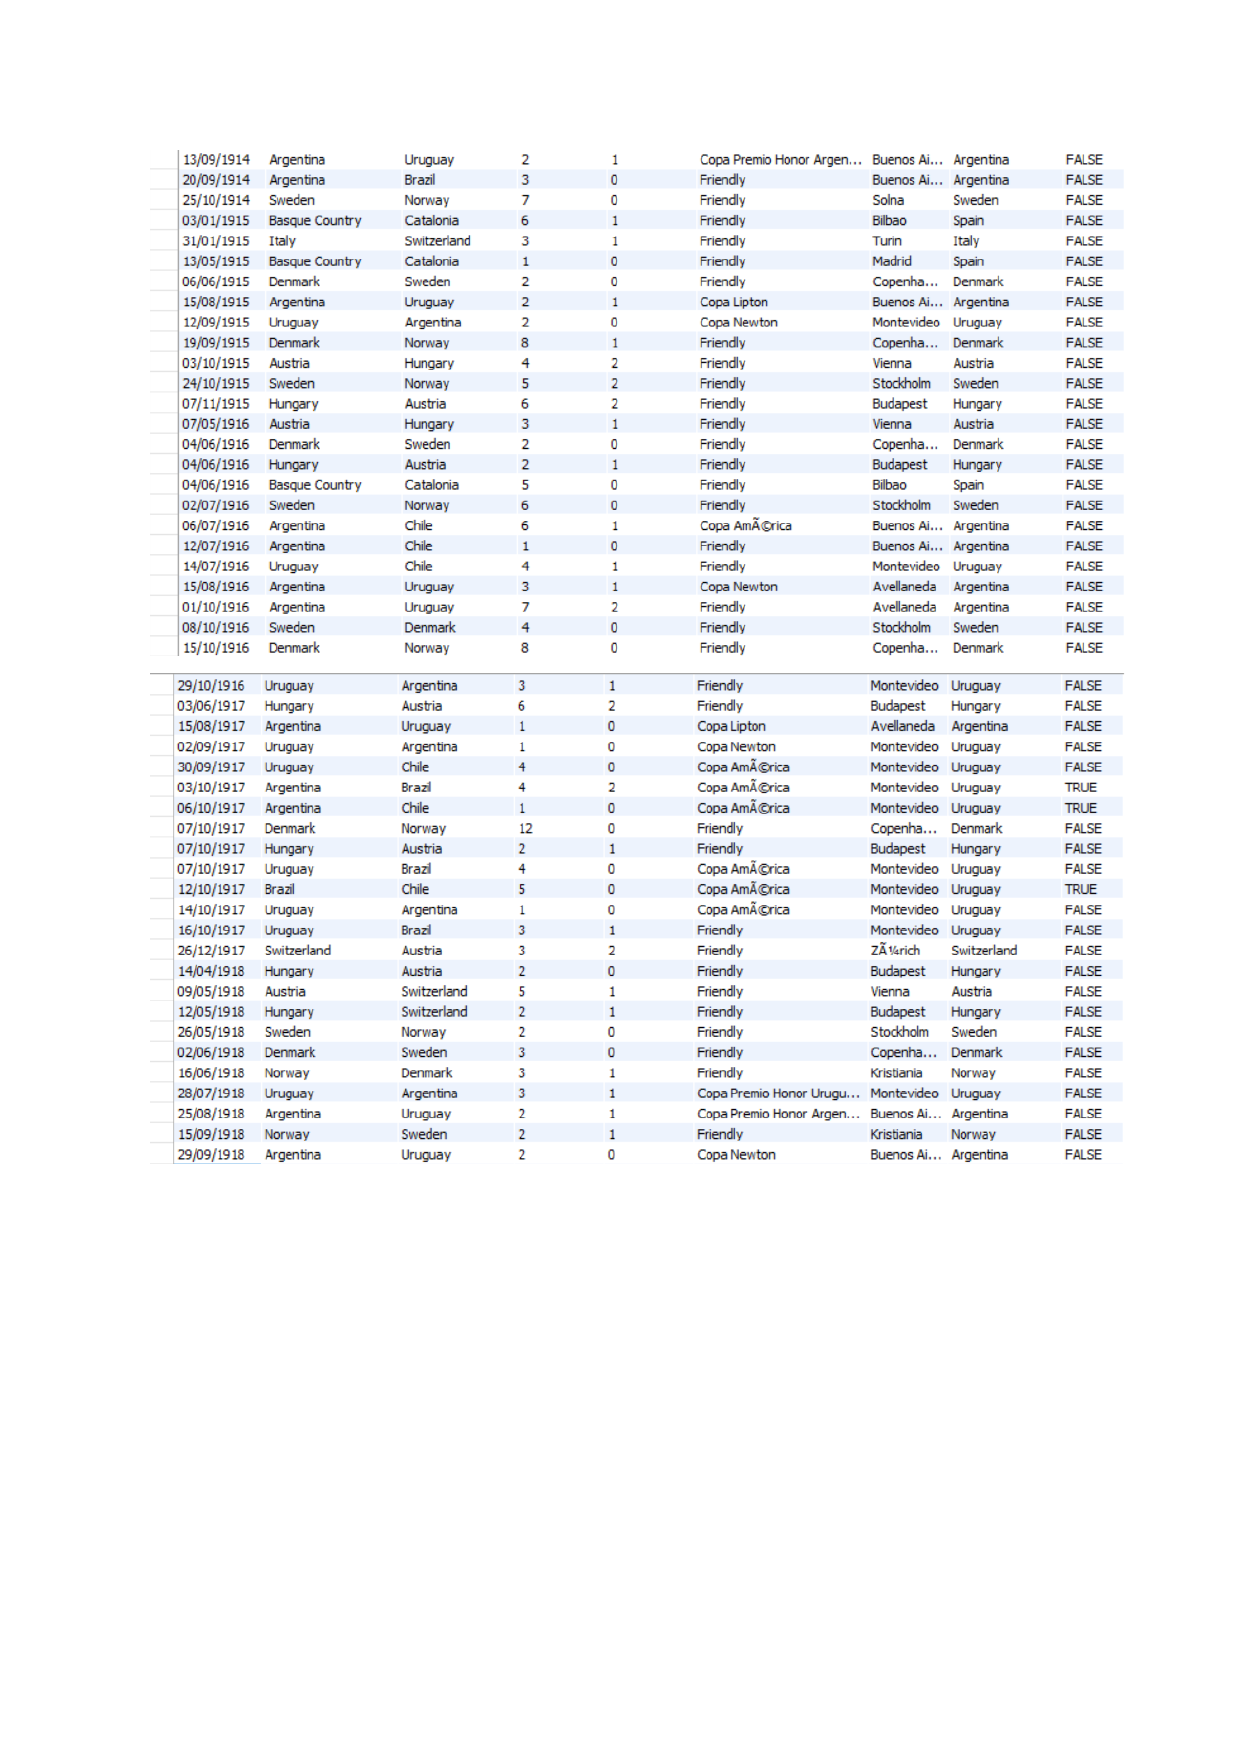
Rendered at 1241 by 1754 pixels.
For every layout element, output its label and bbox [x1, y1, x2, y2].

picture [150, 673, 1125, 1164]
picture [150, 150, 1125, 656]
